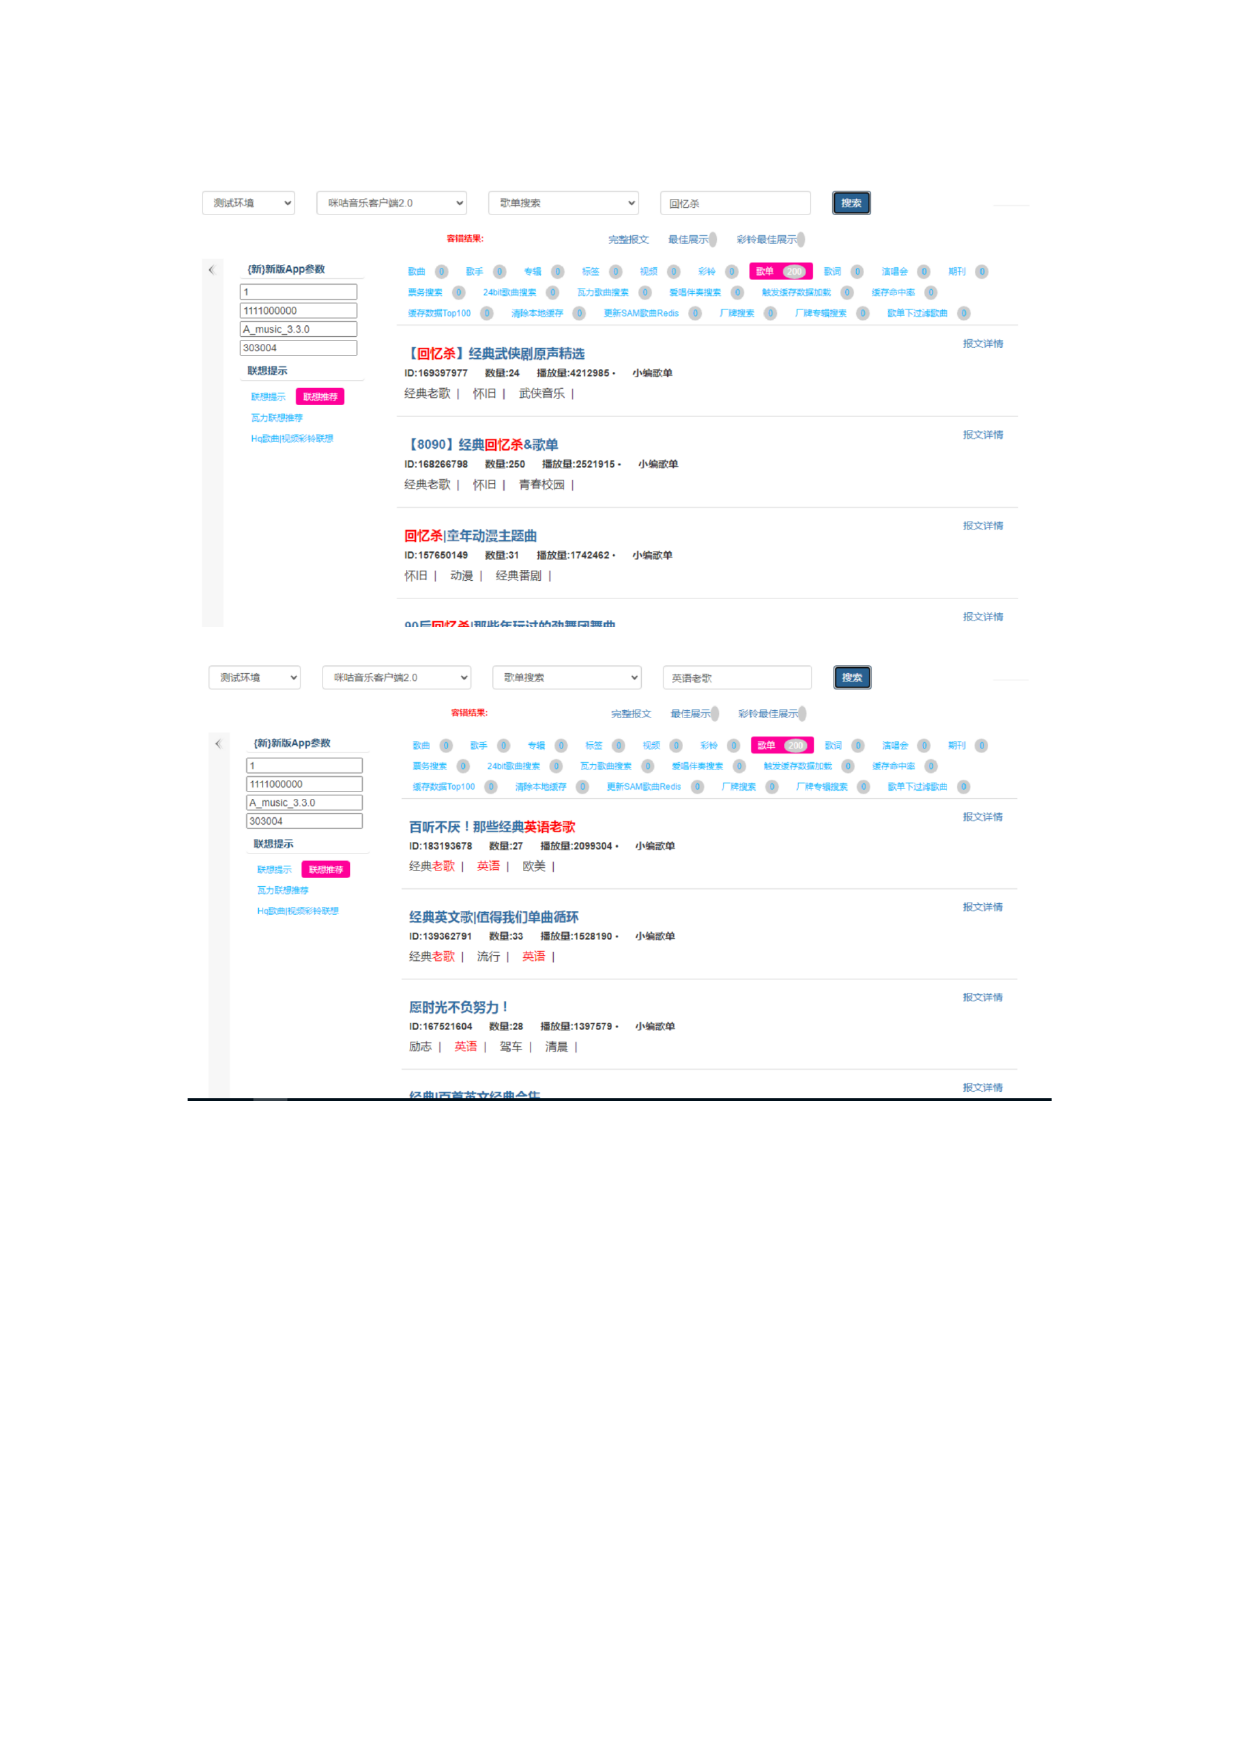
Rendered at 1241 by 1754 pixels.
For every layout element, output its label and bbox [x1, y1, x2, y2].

picture [187, 162, 1053, 627]
picture [187, 649, 1052, 1101]
